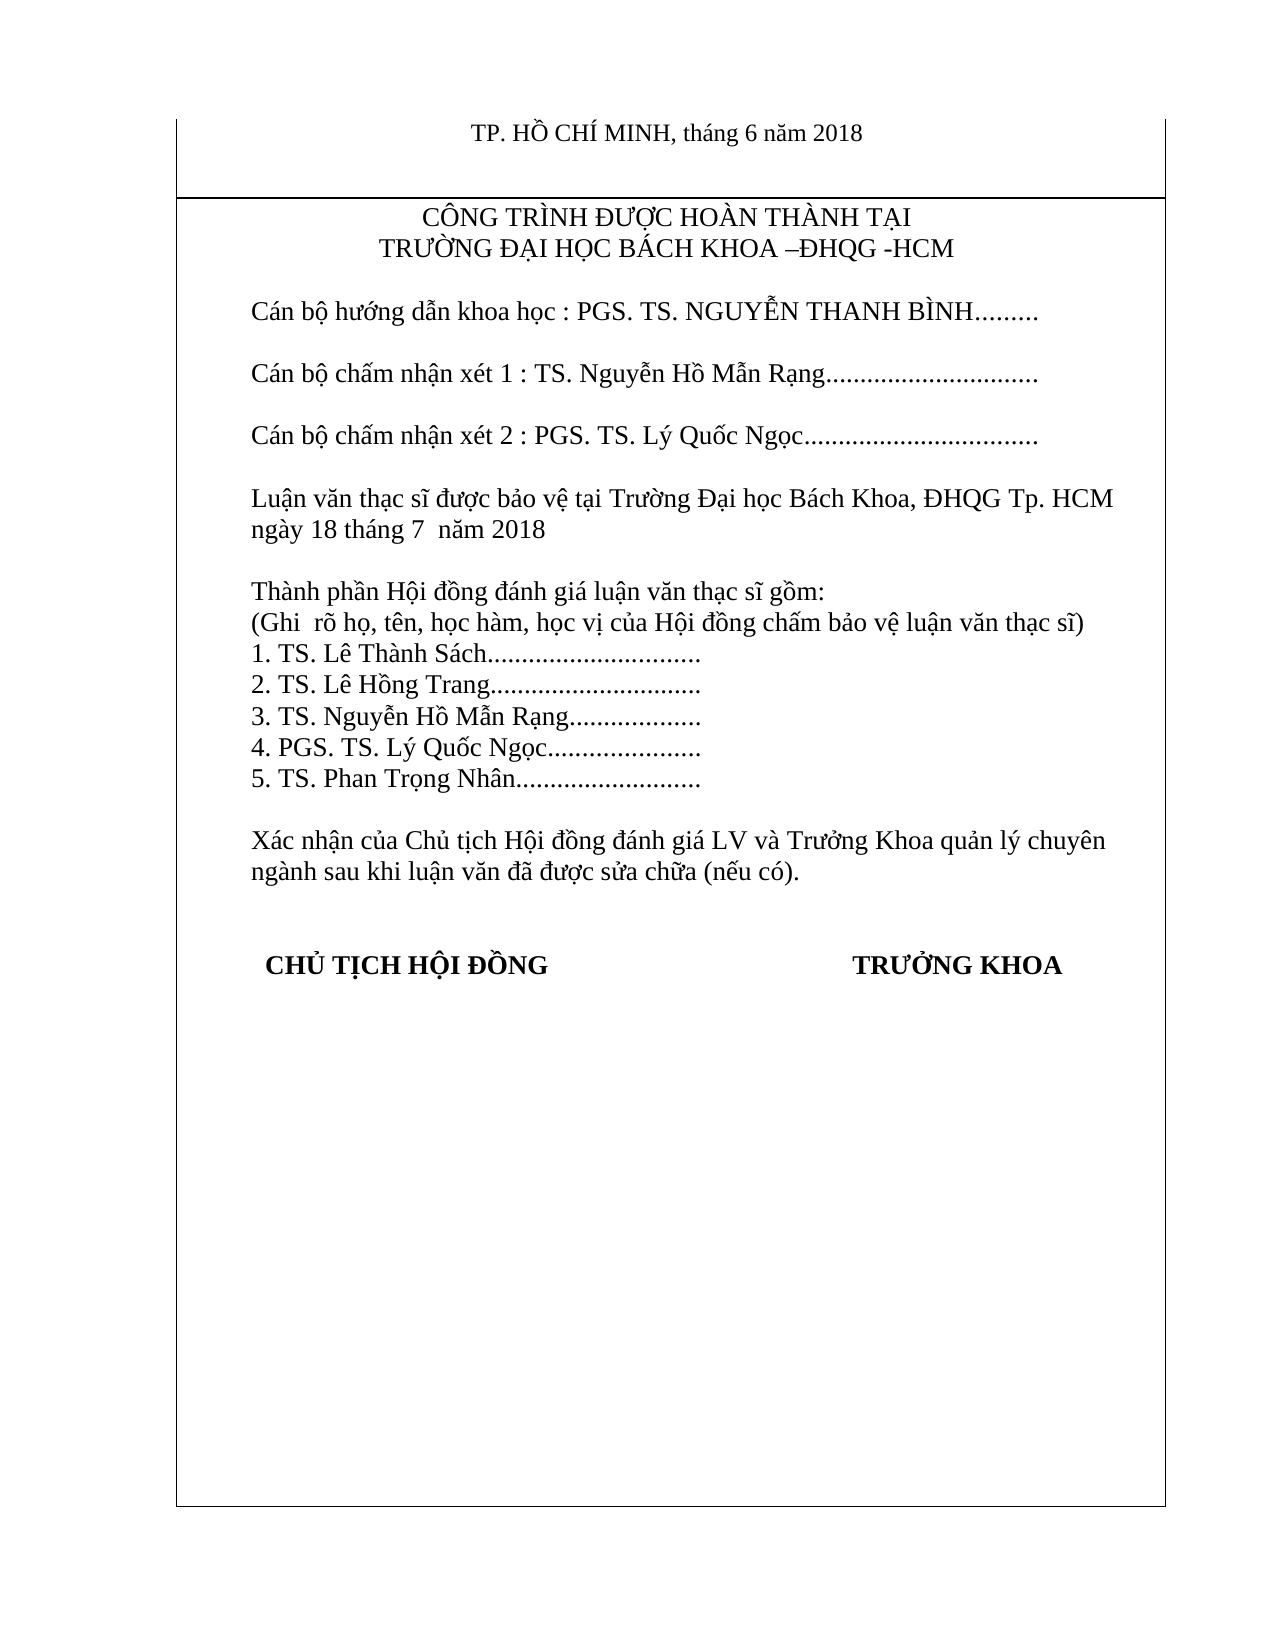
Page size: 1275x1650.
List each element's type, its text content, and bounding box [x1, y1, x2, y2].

text 4. PGS. TS. Lý Quốc Ngọc [177, 731, 1156, 762]
text Xác nhận của Chủ tịch Hội đồng đánh giá LV và Trưởng Khoa quản lý chuyên ngành sau khi luận văn đã được sửa chữa (nếu có). [177, 824, 1156, 887]
text CHỦ TỊCH HỘI ĐỒNG TRƯỞNG KHOA [177, 949, 1156, 980]
text Cán bộ chấm nhận xét 1 : TS. Nguyễn Hồ Mẫn Rạng [177, 357, 1156, 388]
text CÔNG TRÌNH ĐƯỢC HOÀN THÀNH TẠI [177, 199, 1165, 233]
text TP. HỒ CHÍ MINH, tháng 6 năm 2018 [176, 118, 1165, 197]
text Cán bộ hướng dẫn khoa học : PGS. TS. NGUYỄN THANH BÌNH [177, 295, 1156, 326]
text 2. TS. Lê Hồng Trang [177, 669, 1156, 700]
text 3. TS. Nguyễn Hồ Mẫn Rạng [177, 700, 1156, 731]
text 1. TS. Lê Thành Sách [177, 637, 1156, 669]
text Thành phần Hội đồng đánh giá luận văn thạc sĩ gồm: [177, 575, 1156, 606]
text (Ghi rõ họ, tên, học hàm, học vị của Hội đồng chấm bảo vệ luận văn thạc sĩ) [177, 606, 1156, 637]
text TRƯỜNG ĐẠI HỌC BÁCH KHOA –ĐHQG -HCM [177, 233, 1156, 264]
text Luận văn thạc sĩ được bảo vệ tại Trường Đại học Bách Khoa, ĐHQG Tp. HCM ngày 18 tháng 7 năm 2018 [177, 482, 1156, 544]
text Cán bộ chấm nhận xét 2 : PGS. TS. Lý Quốc Ngọc [177, 419, 1156, 451]
text 5. TS. Phan Trọng Nhân [177, 762, 1156, 793]
